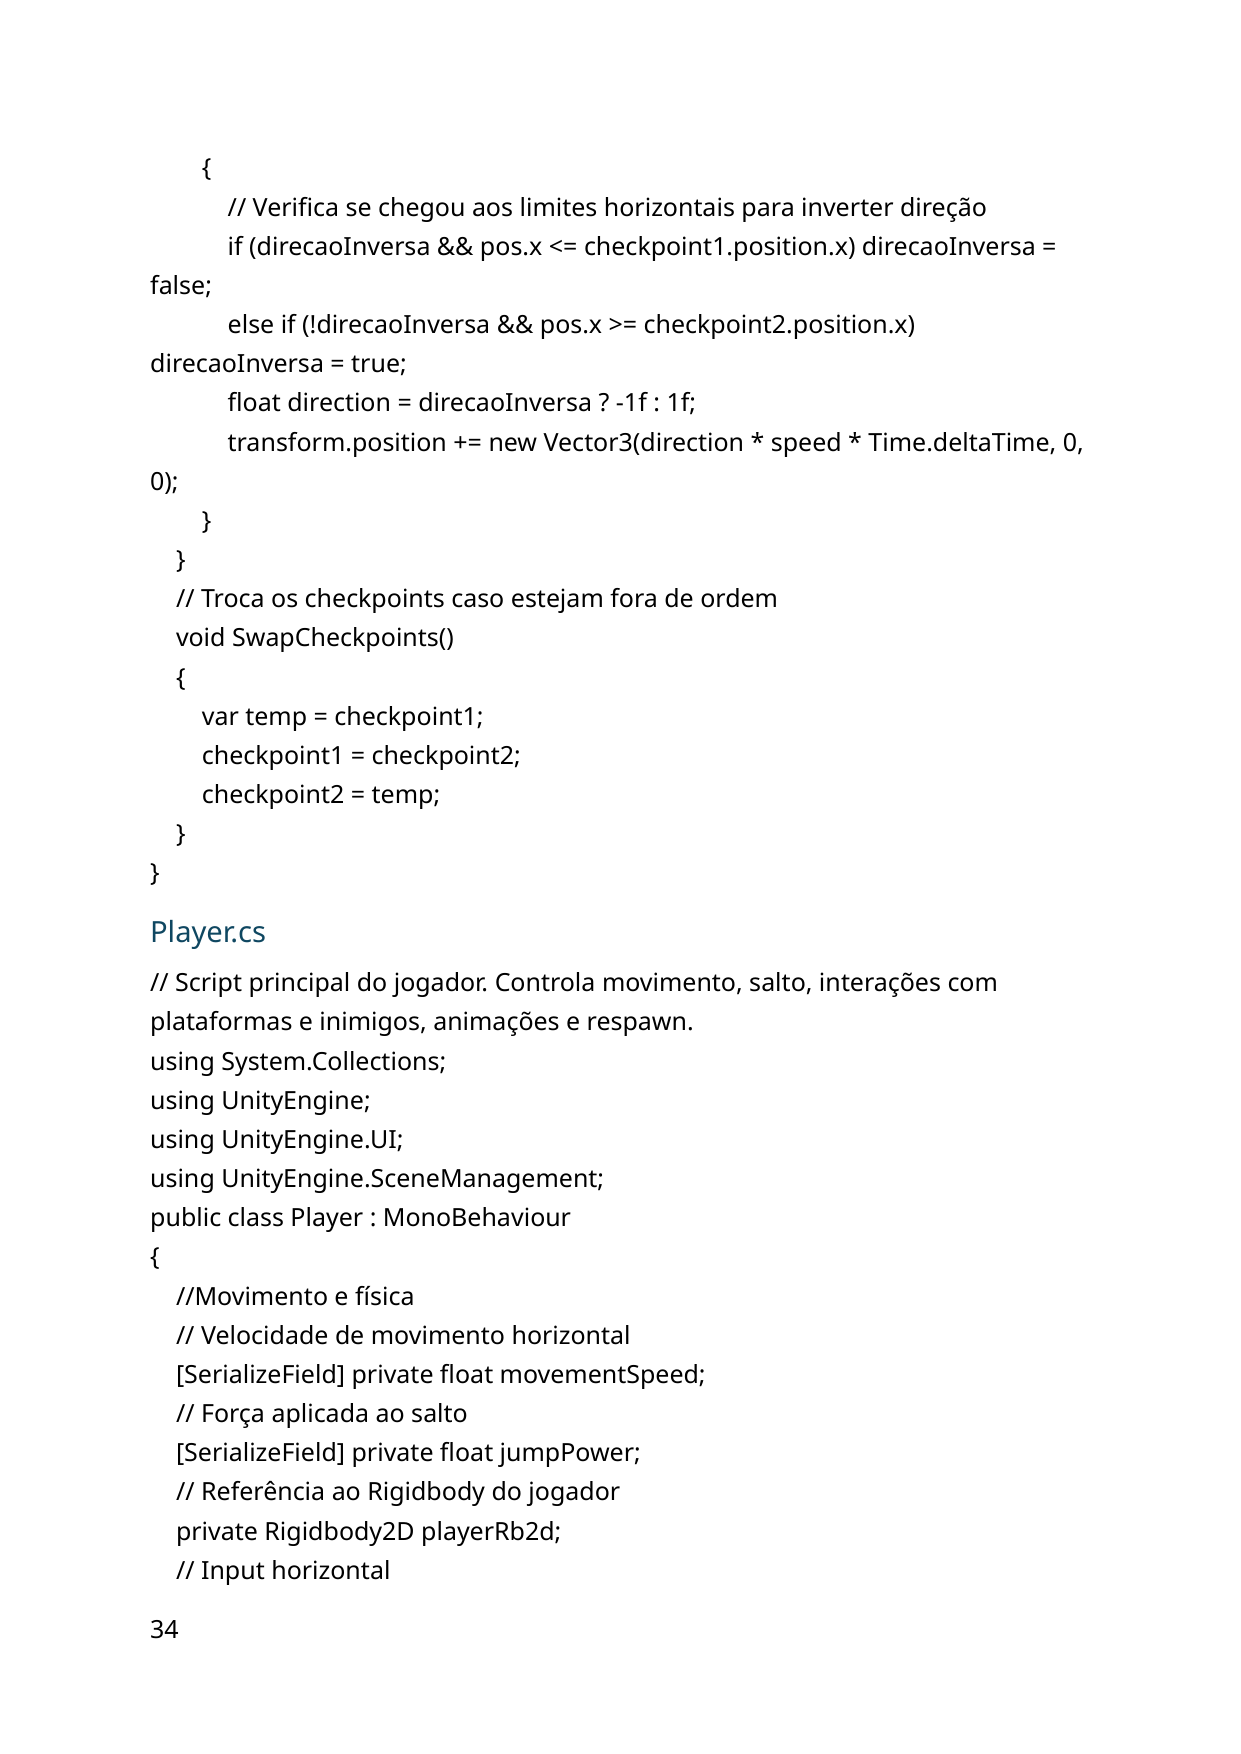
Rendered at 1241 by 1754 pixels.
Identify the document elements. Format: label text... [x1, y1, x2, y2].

text { [150, 1239, 1090, 1273]
text // Input horizontal [150, 1552, 1090, 1586]
text using UnityEngine; [150, 1082, 1090, 1116]
text // Velocidade de movimento horizontal [150, 1317, 1090, 1351]
subtitle Player.cs [150, 911, 1090, 951]
text if (direcaoInversa && pos.x <= checkpoint1.position.x) direcaoInversa = false; [150, 228, 1090, 302]
text private Rigidbody2D playerRb2d; [150, 1513, 1090, 1547]
text using UnityEngine.SceneManagement; [150, 1161, 1090, 1195]
text [SerializeField] private float jumpPower; [150, 1435, 1090, 1469]
text float direction = direcaoInversa ? -1f : 1f; [150, 385, 1090, 419]
text checkpoint1 = checkpoint2; [150, 737, 1090, 772]
text transform.position += new Vector3(direction * speed * Time.deltaTime, 0, 0); [150, 424, 1090, 497]
text checkpoint2 = temp; [150, 777, 1090, 811]
text { [150, 659, 1090, 693]
text else if (!direcaoInversa && pos.x >= checkpoint2.position.x) direcaoInversa = true; [150, 307, 1090, 380]
text //Movimento e física [150, 1278, 1090, 1312]
text // Script principal do jogador. Controla movimento, salto, interações com plataformas e inimigos, animações e respawn. [150, 965, 1090, 1038]
text [SerializeField] private float movementSpeed; [150, 1356, 1090, 1391]
text } [150, 855, 1090, 889]
text } [150, 542, 1090, 576]
text // Troca os checkpoints caso estejam fora de ordem [150, 581, 1090, 615]
text public class Player : MonoBehaviour [150, 1200, 1090, 1234]
text using System.Collections; [150, 1043, 1090, 1077]
text void SwapCheckpoints() [150, 620, 1090, 654]
text } [150, 502, 1090, 537]
text // Força aplicada ao salto [150, 1396, 1090, 1430]
text // Verifica se chegou aos limites horizontais para inverter direção [150, 189, 1090, 223]
text var temp = checkpoint1; [150, 698, 1090, 732]
text { [150, 150, 1090, 184]
text // Referência ao Rigidbody do jogador [150, 1474, 1090, 1508]
text } [150, 816, 1090, 850]
text using UnityEngine.UI; [150, 1121, 1090, 1156]
